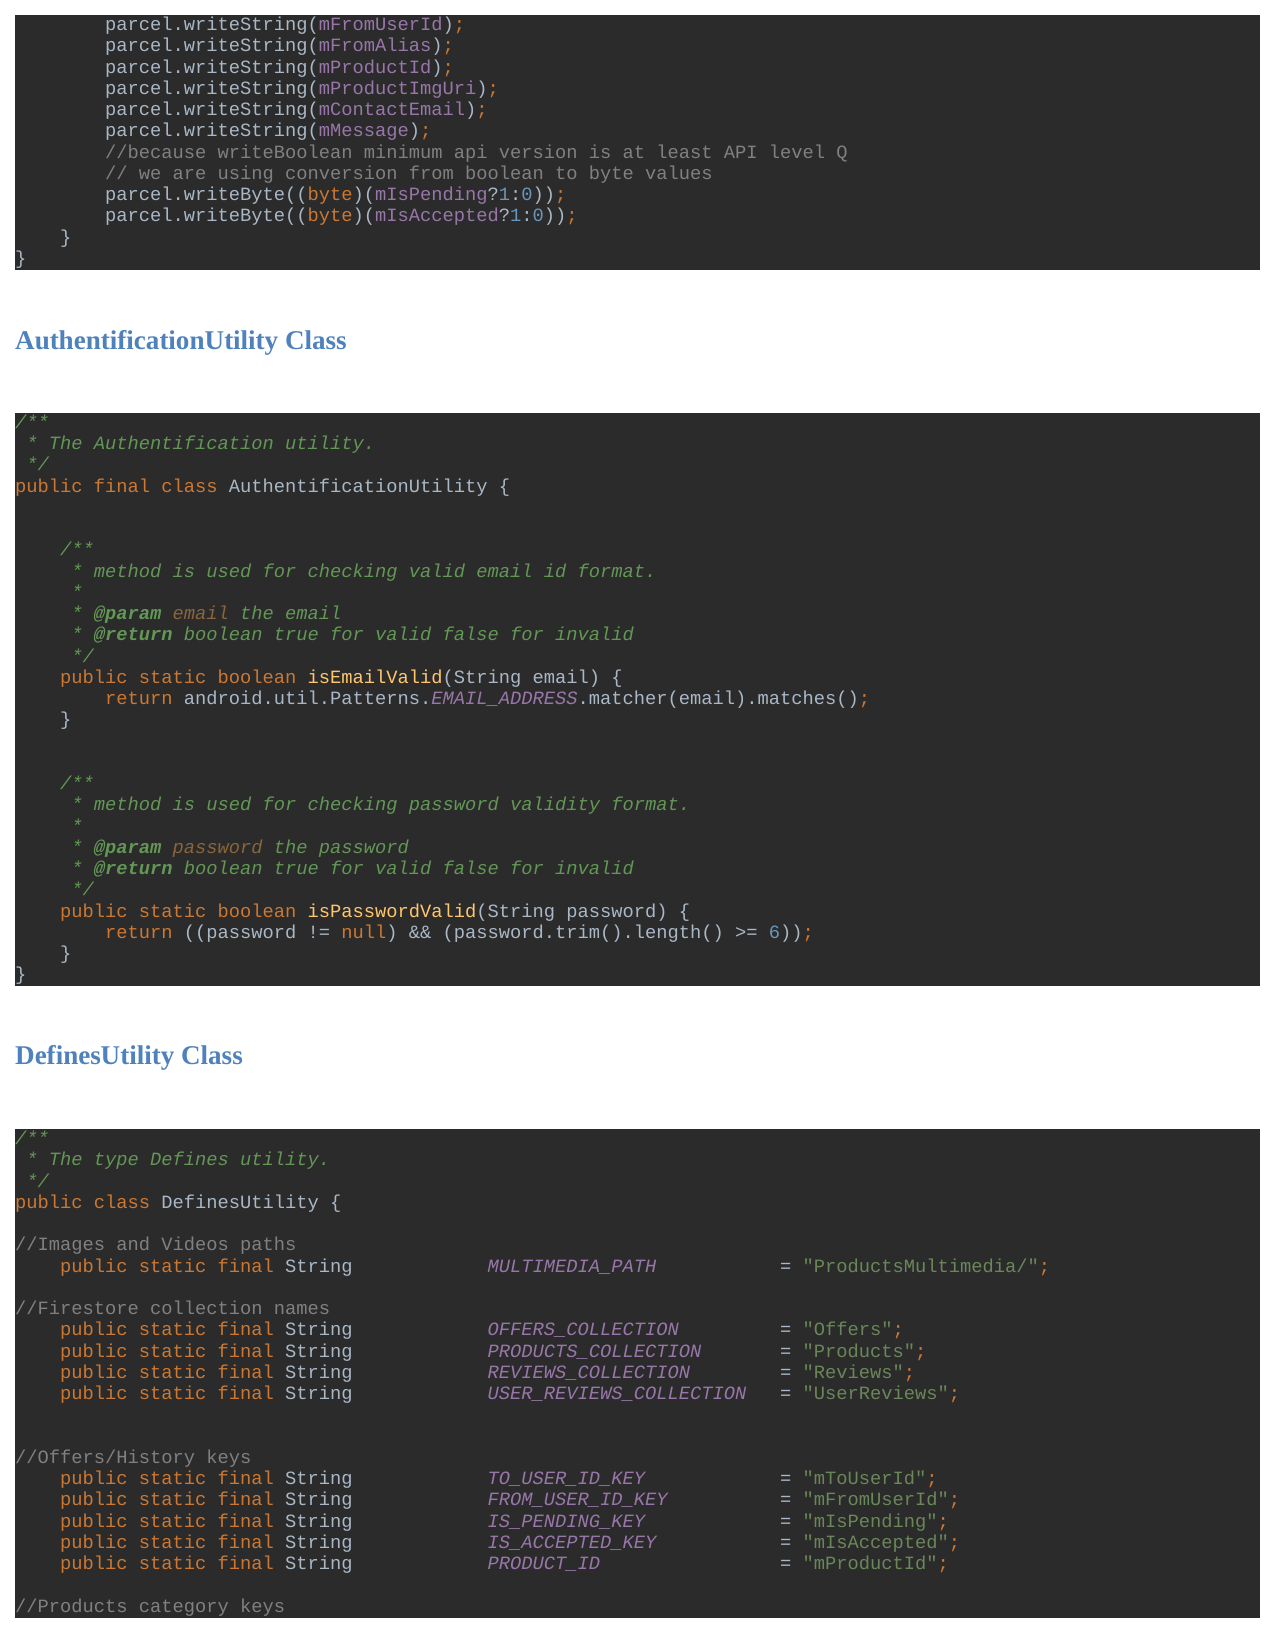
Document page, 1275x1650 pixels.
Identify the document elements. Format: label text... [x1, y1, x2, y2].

text /** * The Authentification utility. */ public final class AuthentificationUtility { /** * method is used for checking valid email id format. * * @param email the email * @return boolean true for valid false for invalid */ public static boolean isEmailValid(String email) { return android.util.Patterns.EMAIL_ADDRESS.matcher(email).matches(); } /** * method is used for checking password validity format. * * @param password the password * @return boolean true for valid false for invalid */ public static boolean isPasswordValid(String password) { return ((password != null) && (password.trim().length() >= 6)); } } [15, 413, 1260, 986]
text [15, 15, 1260, 270]
subtitle DefinesUtility Class [15, 1039, 1260, 1071]
subtitle AuthentificationUtility Class [15, 324, 1260, 355]
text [15, 1129, 1260, 1618]
